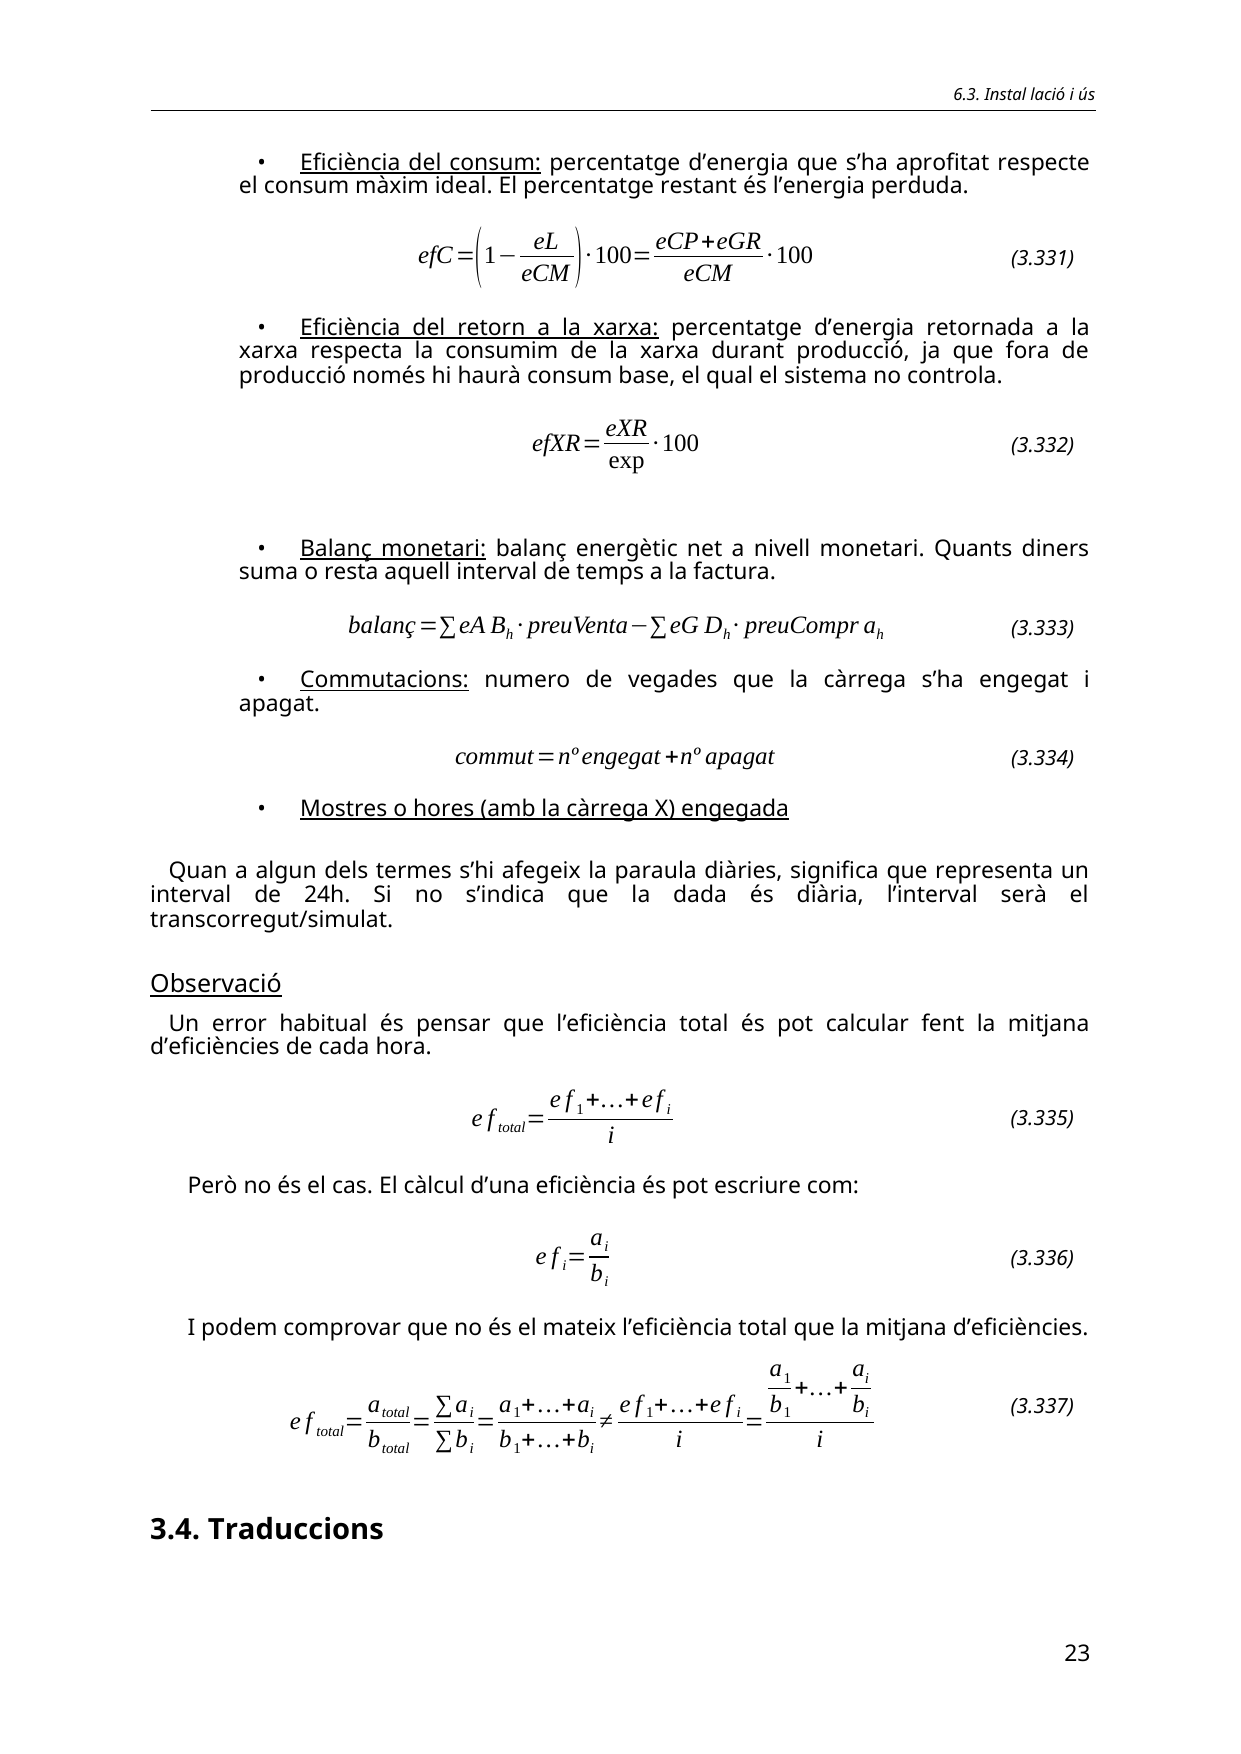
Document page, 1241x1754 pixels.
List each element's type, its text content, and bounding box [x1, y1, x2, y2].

table_header [150, 1211, 996, 1302]
table_header [150, 1353, 996, 1458]
text I podem comprovar que no és el mateix l’eficiència total que la mitjana d’eficiències. [187, 1315, 1090, 1340]
list Mostres o hores (amb la càrrega X) engegada [239, 796, 1090, 821]
table_header [235, 599, 997, 655]
list Eficiència del consum: percentatge d’energia que s’ha aprofitat respecte el consum màxim ideal. El percentatge restant és l’energia perduda. [239, 150, 1090, 200]
table_header [235, 213, 997, 302]
list Commutacions: numero de vegades que la càrrega s’ha engegat i apagat. [239, 668, 1090, 718]
table_header [235, 403, 997, 486]
table_header [150, 1074, 996, 1161]
text Quan a algun dels termes s’hi afegeix la paraula diàries, significa que representa un interval de 24h. Si no s’indica que la dada és diària, l’interval serà el transcorregut/simulat. [150, 859, 1090, 934]
list Balanç monetari: balanç energètic net a nivell monetari. Quants diners suma o resta aquell interval de temps a la factura. [239, 536, 1090, 586]
text Però no és el cas. El càlcul d’una eficiència és pot escriure com: [187, 1174, 1090, 1199]
text Observació [150, 971, 1090, 998]
list Eficiència del retorn a la xarxa: percentatge d’energia retornada a la xarxa respecta la consumim de la xarxa durant producció, ja que fora de producció només hi haurà consum base, el qual el sistema no controla. [239, 315, 1090, 390]
text Un error habitual és pensar que l’eficiència total és pot calcular fent la mitjana d’eficiències de cada hora. [150, 1011, 1090, 1061]
subtitle Traduccions [150, 1508, 1090, 1548]
table_header [235, 730, 997, 784]
